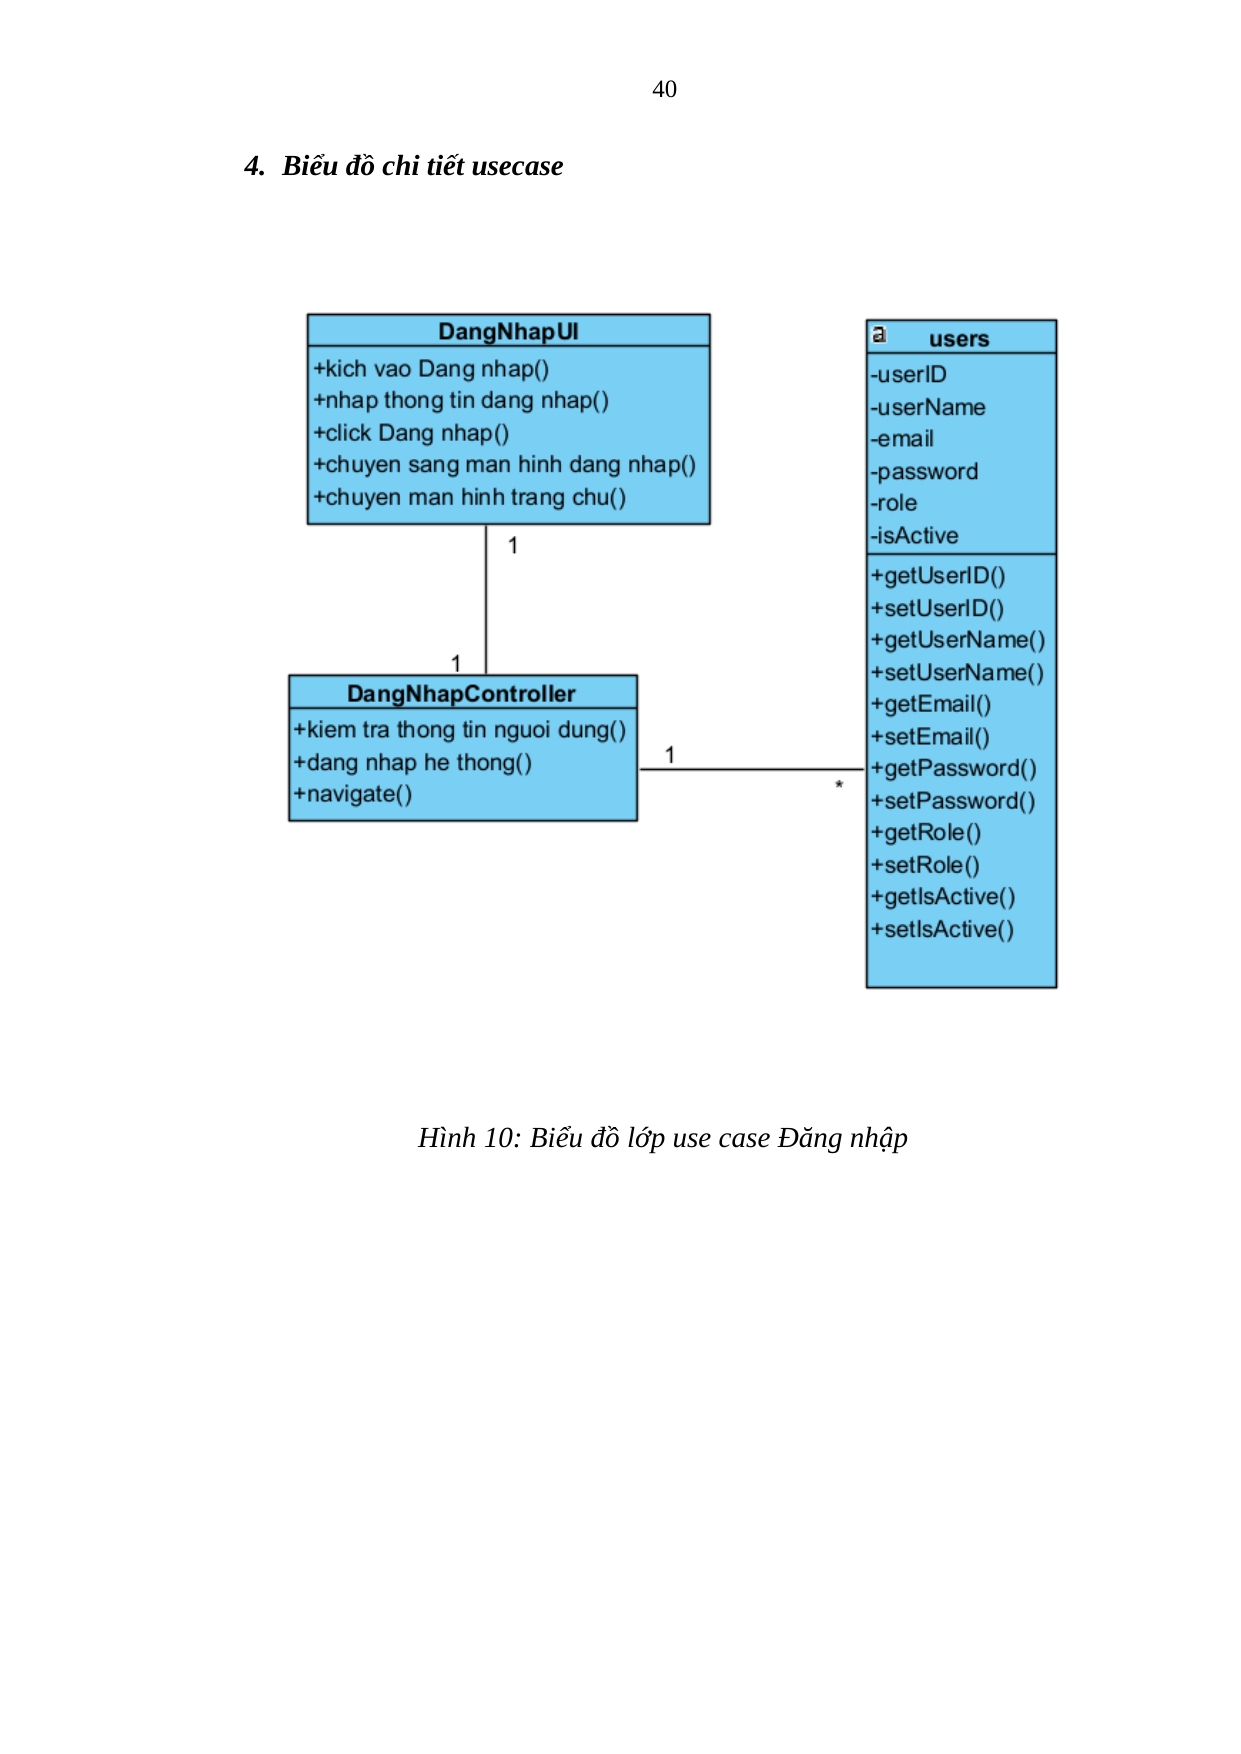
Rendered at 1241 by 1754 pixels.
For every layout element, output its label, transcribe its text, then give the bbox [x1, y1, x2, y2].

picture [206, 198, 1123, 1087]
subtitle Biểu đồ chi tiết usecase [244, 148, 1122, 181]
text Hình 10: Biểu đồ lớp use case Đăng nhập [207, 1120, 1122, 1153]
